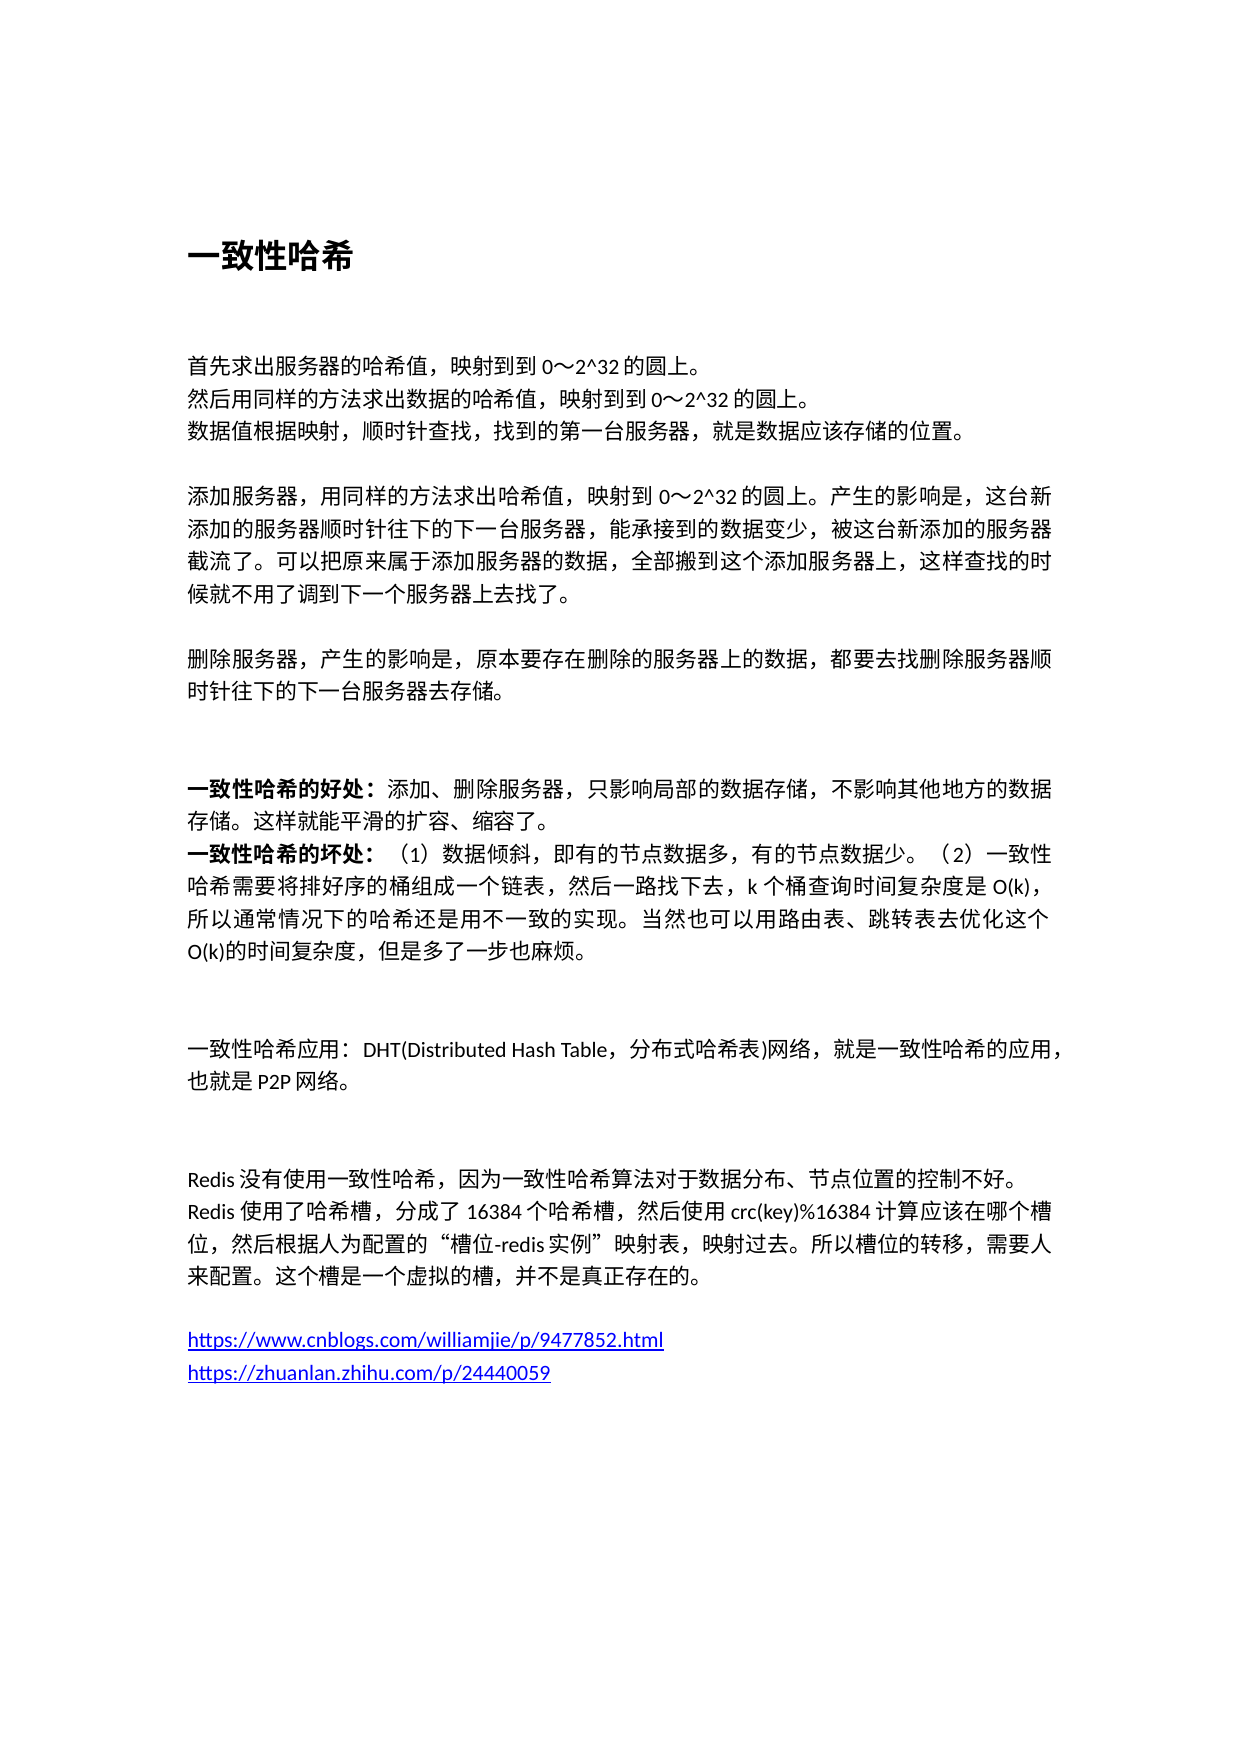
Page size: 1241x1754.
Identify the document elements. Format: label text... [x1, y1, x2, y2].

text 首先求出服务器的哈希值，映射到到0～2^32的圆上。 [187, 349, 1053, 381]
text Redis使用了哈希槽，分成了16384个哈希槽，然后使用crc(key)%16384计算应该在哪个槽位，然后根据人为配置的“槽位-redis实例”映射表，映射过去。所以槽位的转移，需要人来配置。这个槽是一个虚拟的槽，并不是真正存在的。 [187, 1194, 1053, 1291]
text Redis没有使用一致性哈希，因为一致性哈希算法对于数据分布、节点位置的控制不好。 [187, 1161, 1053, 1194]
text 一致性哈希应用：DHT(Distributed Hash Table，分布式哈希表)网络，就是一致性哈希的应用，也就是P2P网络。 [187, 1031, 1053, 1096]
text 一致性哈希的坏处：（1）数据倾斜，即有的节点数据多，有的节点数据少。（2）一致性哈希需要将排好序的桶组成一个链表，然后一路找下去，k 个桶查询时间复杂度是 O(k)，所以通常情况下的哈希还是用不一致的实现。当然也可以用路由表、跳转表去优化这个O(k)的时间复杂度，但是多了一步也麻烦。 [187, 836, 1053, 966]
text 一致性哈希的好处：添加、删除服务器，只影响局部的数据存储，不影响其他地方的数据存储。这样就能平滑的扩容、缩容了。 [187, 771, 1053, 836]
text https://zhuanlan.zhihu.com/p/24440059 [187, 1356, 1053, 1389]
text 删除服务器，产生的影响是，原本要存在删除的服务器上的数据，都要去找删除服务器顺时针往下的下一台服务器去存储。 [187, 641, 1053, 706]
text 添加服务器，用同样的方法求出哈希值，映射到0～2^32的圆上。产生的影响是，这台新添加的服务器顺时针往下的下一台服务器，能承接到的数据变少，被这台新添加的服务器截流了。可以把原来属于添加服务器的数据，全部搬到这个添加服务器上，这样查找的时候就不用了调到下一个服务器上去找了。 [187, 479, 1053, 609]
text 数据值根据映射，顺时针查找，找到的第一台服务器，就是数据应该存储的位置。 [187, 414, 1053, 446]
text https://www.cnblogs.com/williamjie/p/9477852.html [187, 1324, 1053, 1356]
subtitle 一致性哈希 [187, 222, 1053, 287]
text 然后用同样的方法求出数据的哈希值，映射到到0～2^32的圆上。 [187, 381, 1053, 414]
